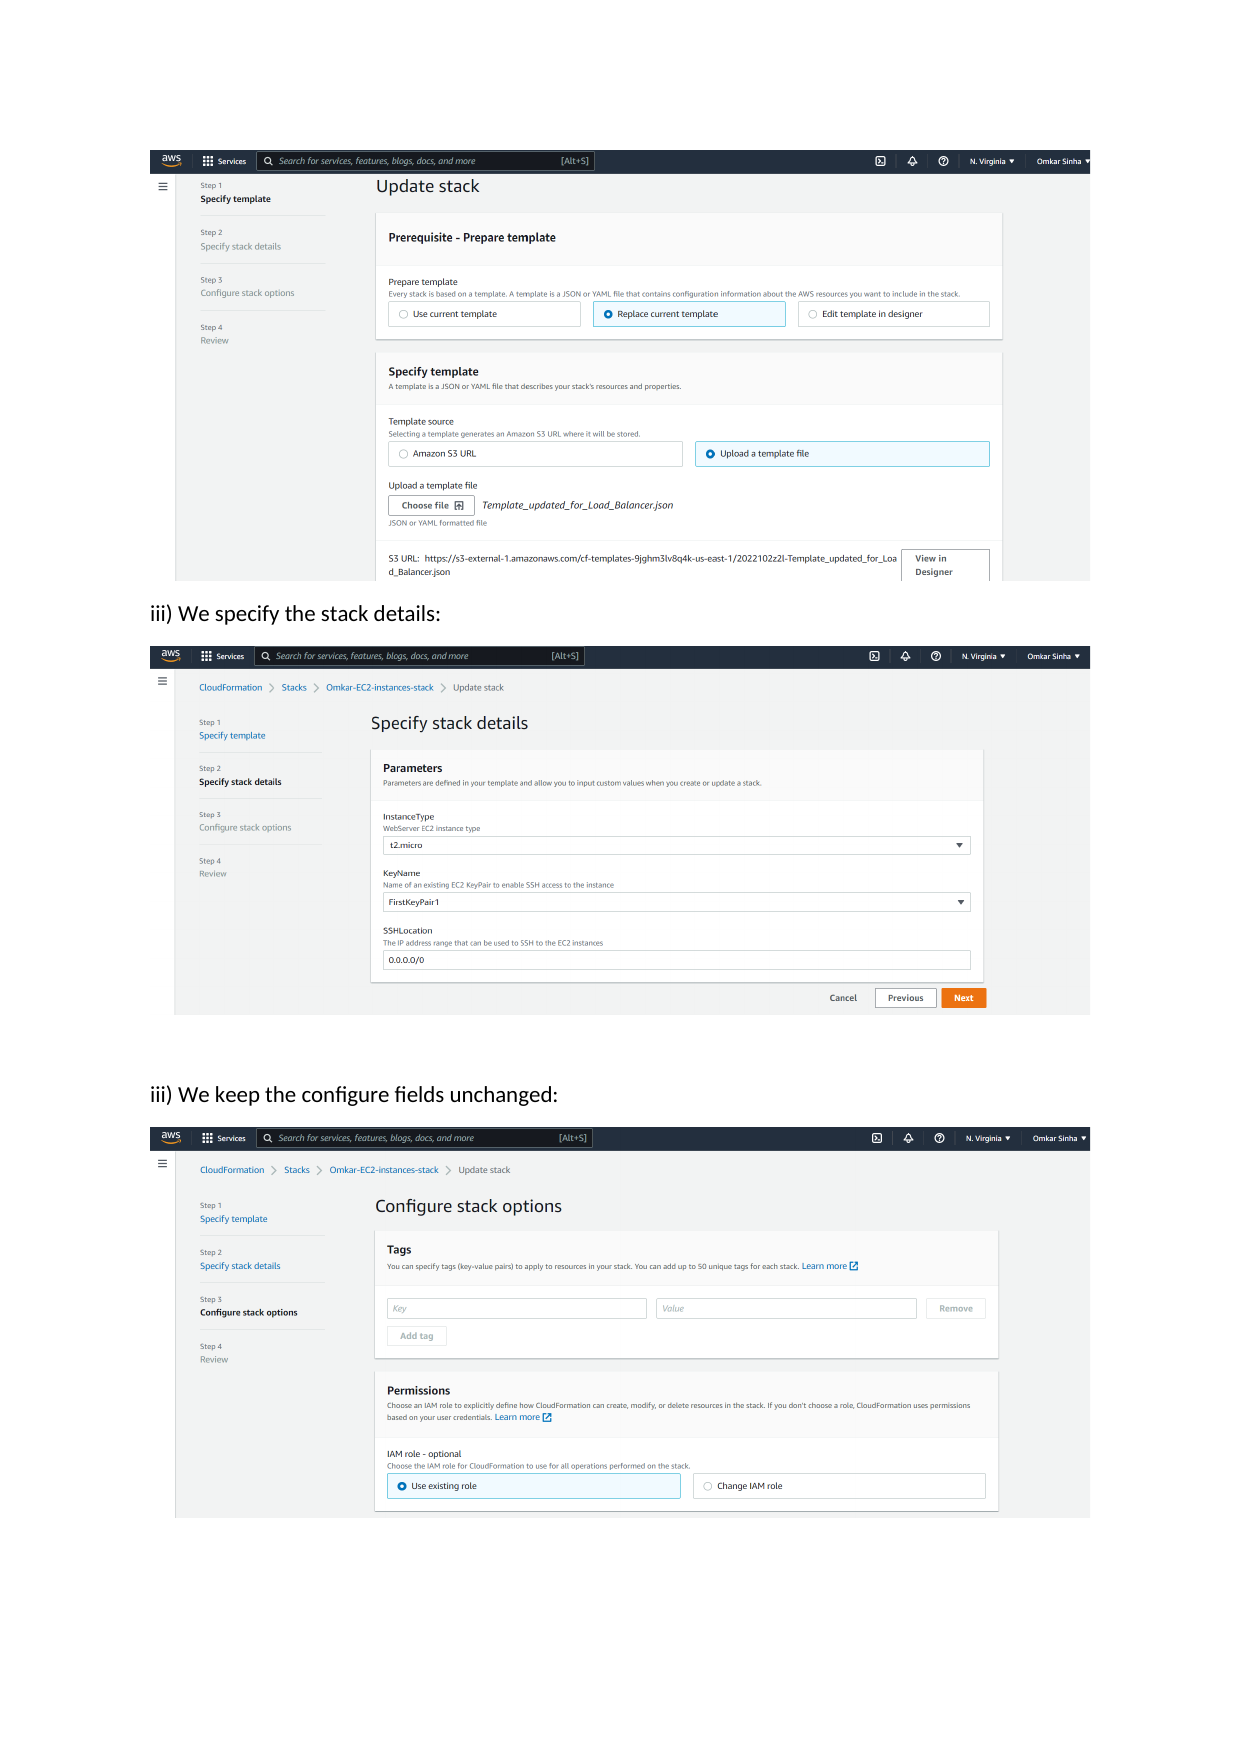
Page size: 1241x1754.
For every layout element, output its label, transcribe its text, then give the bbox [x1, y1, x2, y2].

text iii) We specify the stack details: [150, 599, 1090, 627]
picture [150, 150, 1091, 581]
picture [150, 1127, 1091, 1518]
text iii) We keep the configure fields unchanged: [150, 1081, 1090, 1108]
picture [150, 646, 1091, 1015]
